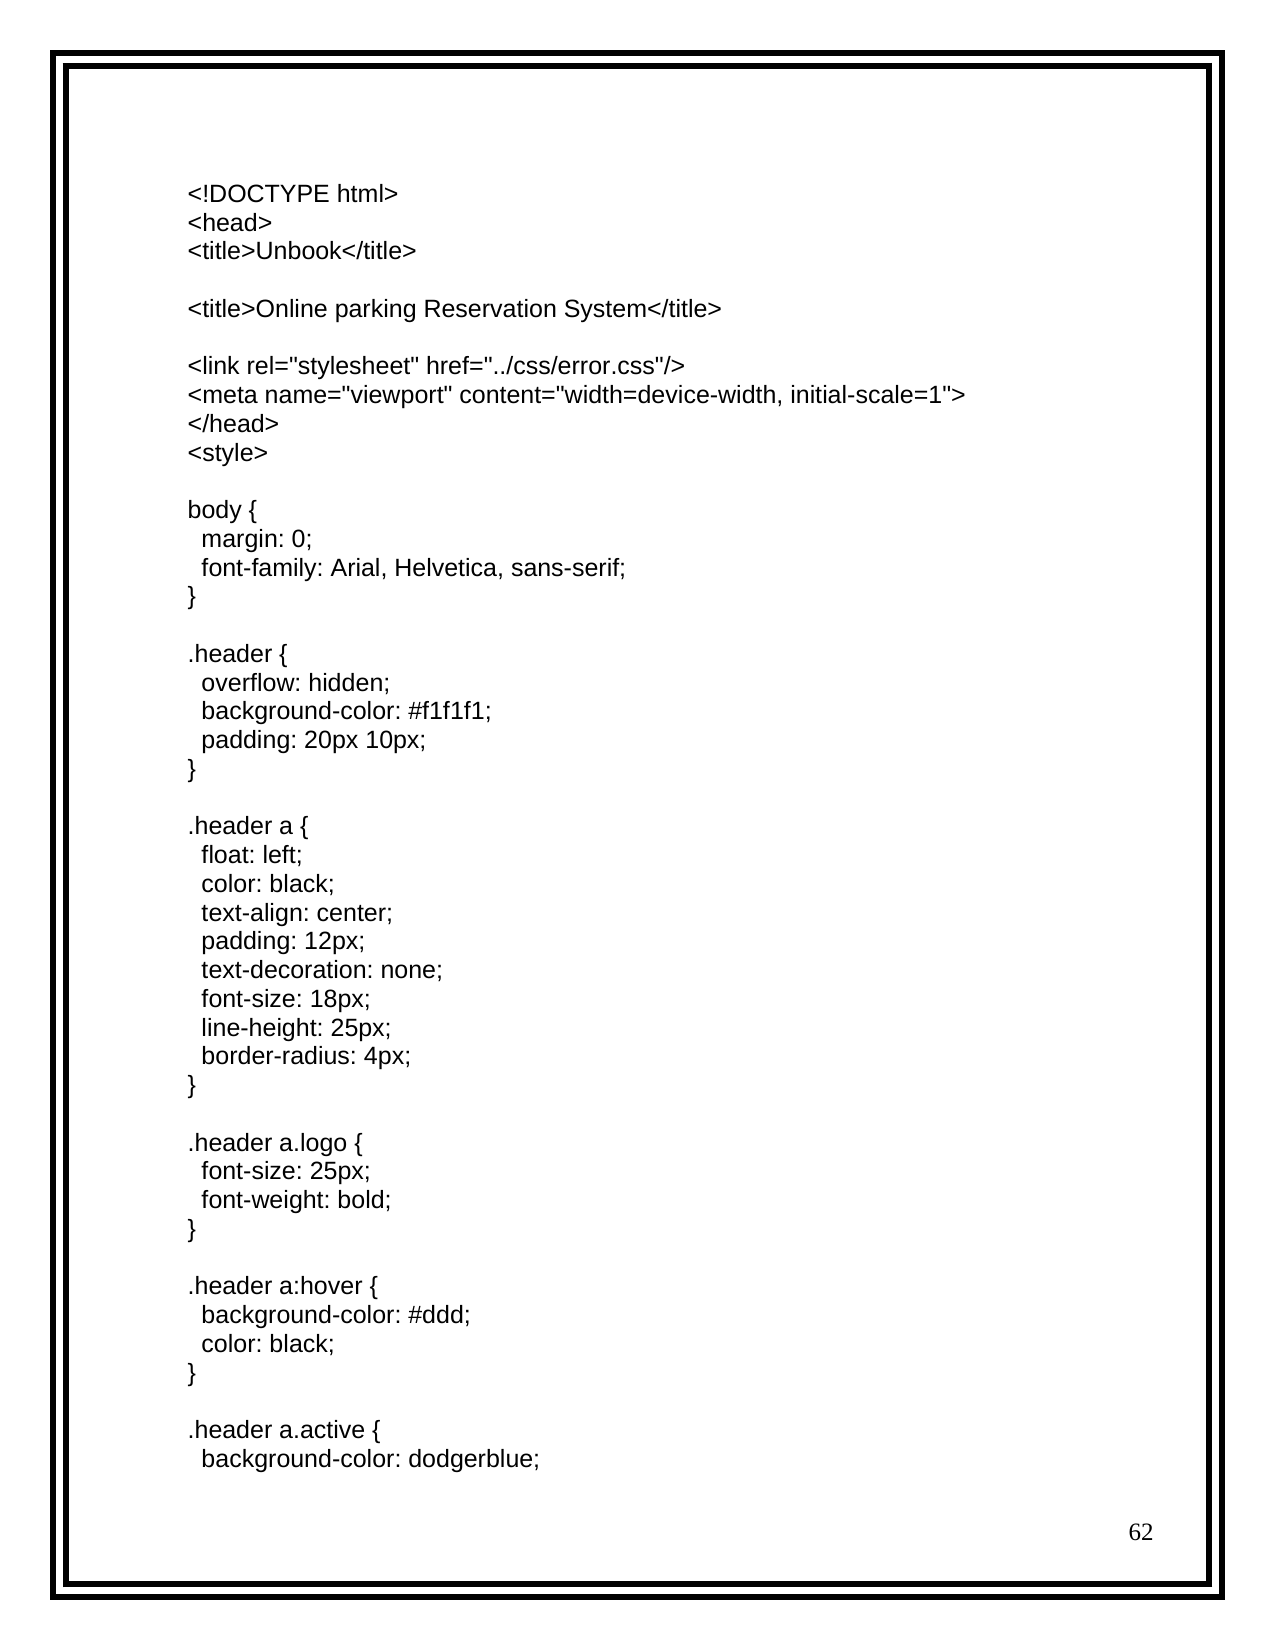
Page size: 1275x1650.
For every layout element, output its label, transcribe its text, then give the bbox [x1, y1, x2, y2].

text padding: 20px 10px; [187, 725, 1153, 754]
text .header a:hover { [187, 1271, 1153, 1300]
text .header a.logo { [187, 1127, 1153, 1156]
text } [187, 581, 1153, 610]
text } [187, 754, 1153, 782]
text text-decoration: none; [187, 955, 1153, 984]
text color: black; [187, 869, 1153, 897]
text } [187, 1214, 1153, 1242]
text font-family: Arial, Helvetica, sans-serif; [187, 552, 1153, 581]
text <head> [187, 207, 1153, 236]
text background-color: #ddd; [187, 1300, 1153, 1329]
text margin: 0; [187, 524, 1153, 552]
text font-size: 25px; [187, 1156, 1153, 1185]
text <meta name="viewport" content="width=device-width, initial-scale=1"> [187, 380, 1153, 409]
text } [187, 1357, 1153, 1386]
text <!DOCTYPE html> [187, 179, 1153, 207]
text border-radius: 4px; [187, 1041, 1153, 1070]
text float: left; [187, 840, 1153, 869]
text .header { [187, 639, 1153, 667]
text background-color: dodgerblue; [187, 1444, 1153, 1472]
text overflow: hidden; [187, 667, 1153, 696]
text font-weight: bold; [187, 1185, 1153, 1214]
text line-height: 25px; [187, 1012, 1153, 1041]
text } [187, 1070, 1153, 1099]
text font-size: 18px; [187, 984, 1153, 1012]
text <title>Unbook</title> [187, 236, 1153, 265]
text <style> [187, 437, 1153, 466]
text <title>Online parking Reservation System</title> [187, 294, 1153, 322]
text body { [187, 495, 1153, 524]
text </head> [187, 409, 1153, 437]
text .header a.active { [187, 1415, 1153, 1444]
text <link rel="stylesheet" href="../css/error.css"/> [187, 351, 1153, 380]
text padding: 12px; [187, 926, 1153, 955]
text text-align: center; [187, 897, 1153, 926]
text .header a { [187, 811, 1153, 840]
text background-color: #f1f1f1; [187, 696, 1153, 725]
text color: black; [187, 1329, 1153, 1357]
